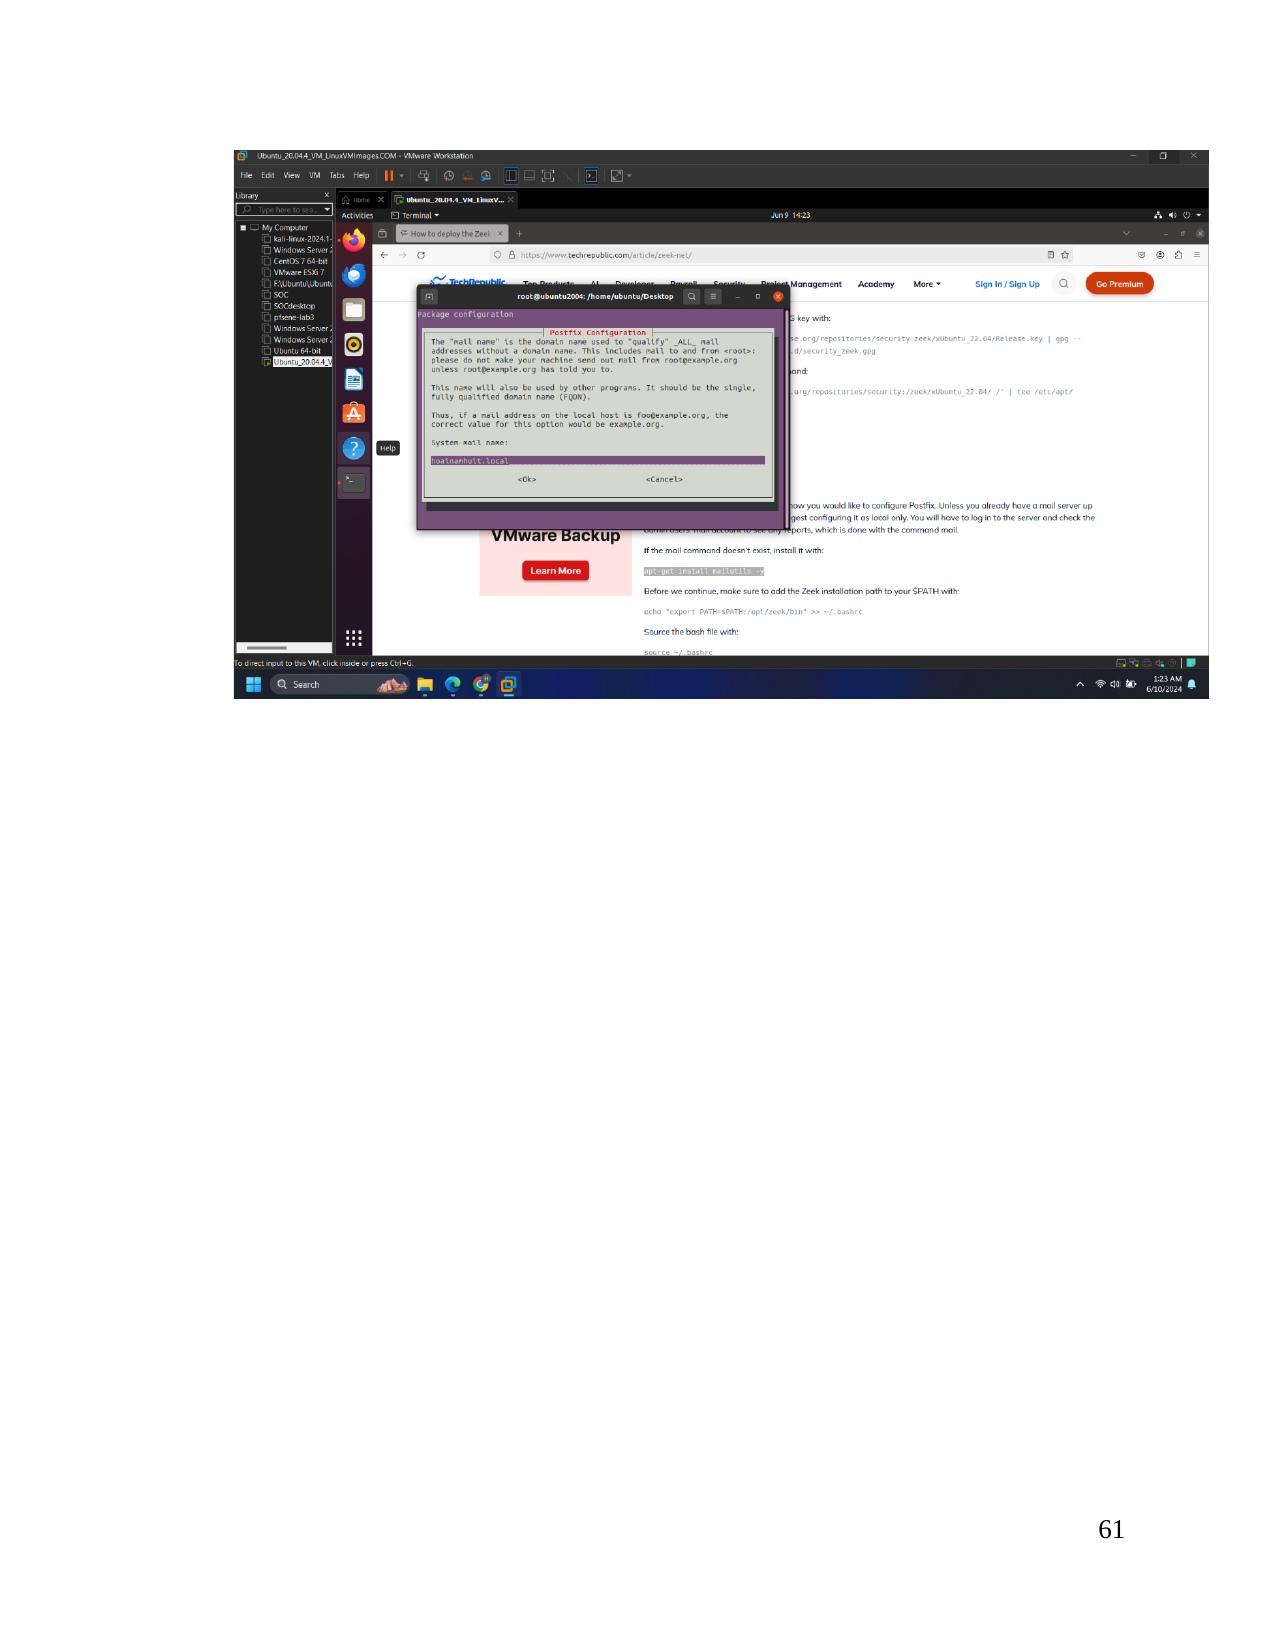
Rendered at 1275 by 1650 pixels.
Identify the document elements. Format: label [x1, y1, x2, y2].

picture [233, 150, 1209, 699]
